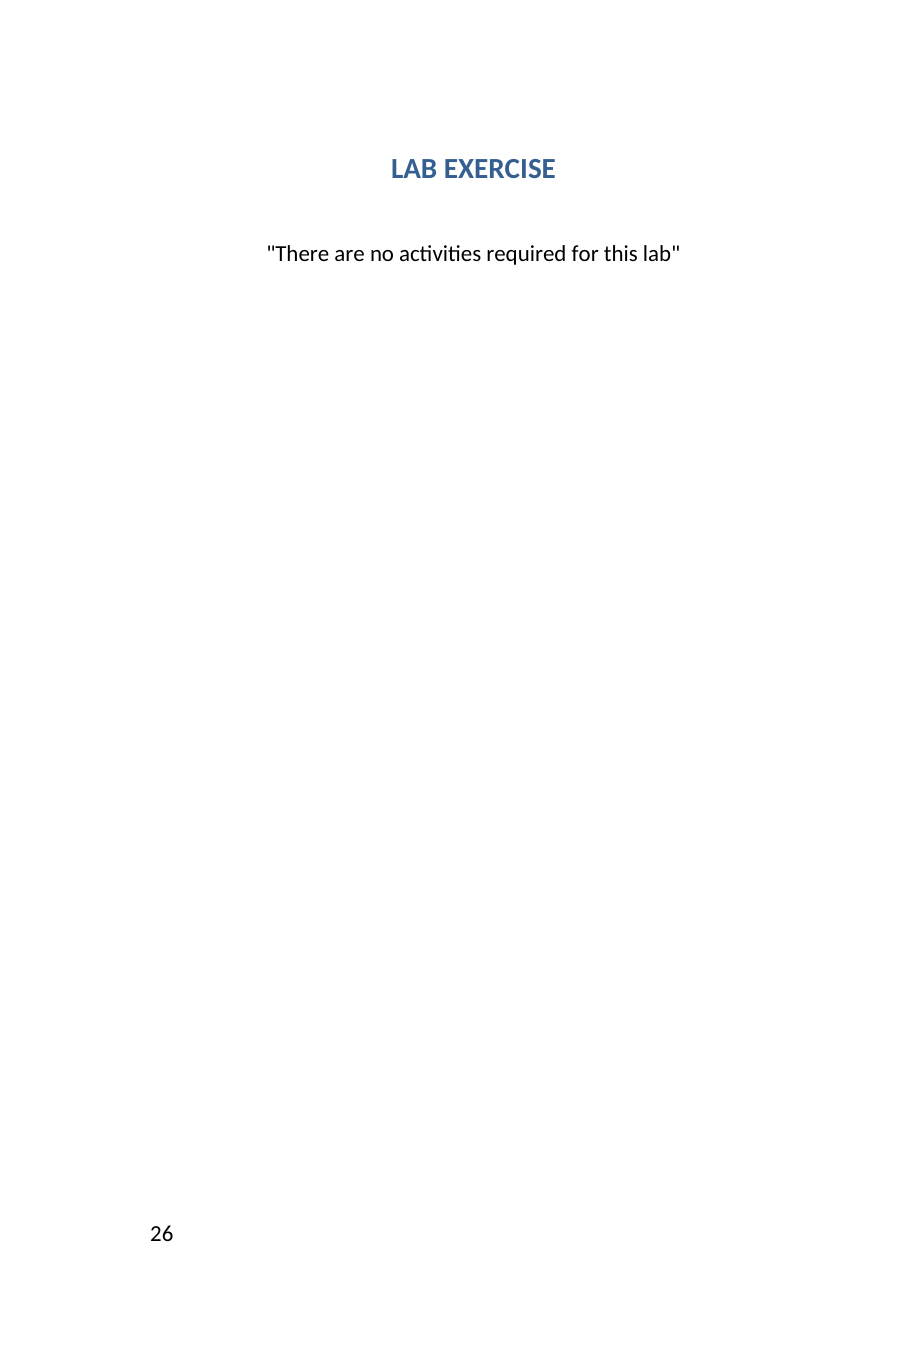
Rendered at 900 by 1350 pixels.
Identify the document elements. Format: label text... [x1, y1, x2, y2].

subtitle LAB EXERCISE [150, 150, 796, 186]
text "There are no activities required for this lab" [150, 239, 796, 267]
